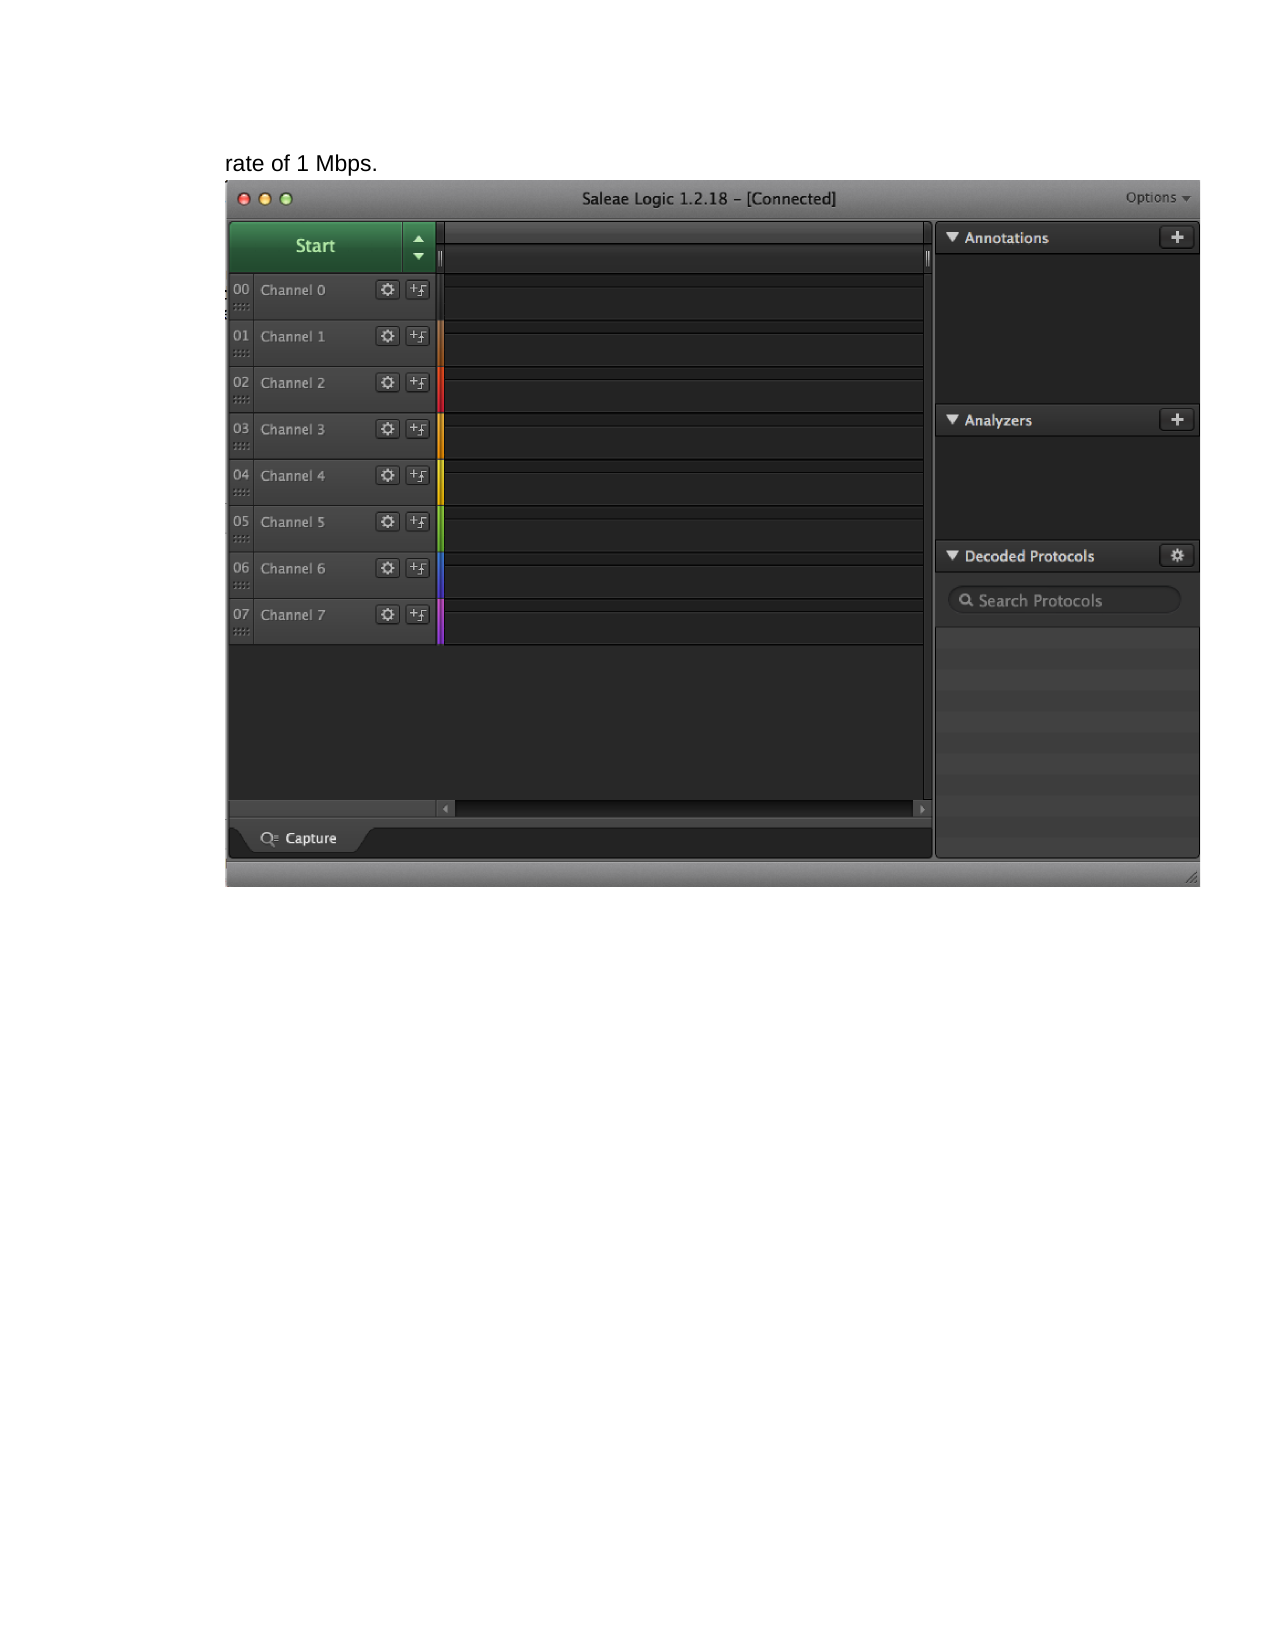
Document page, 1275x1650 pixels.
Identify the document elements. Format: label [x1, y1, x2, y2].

list [187, 150, 1125, 886]
picture [225, 180, 1200, 887]
